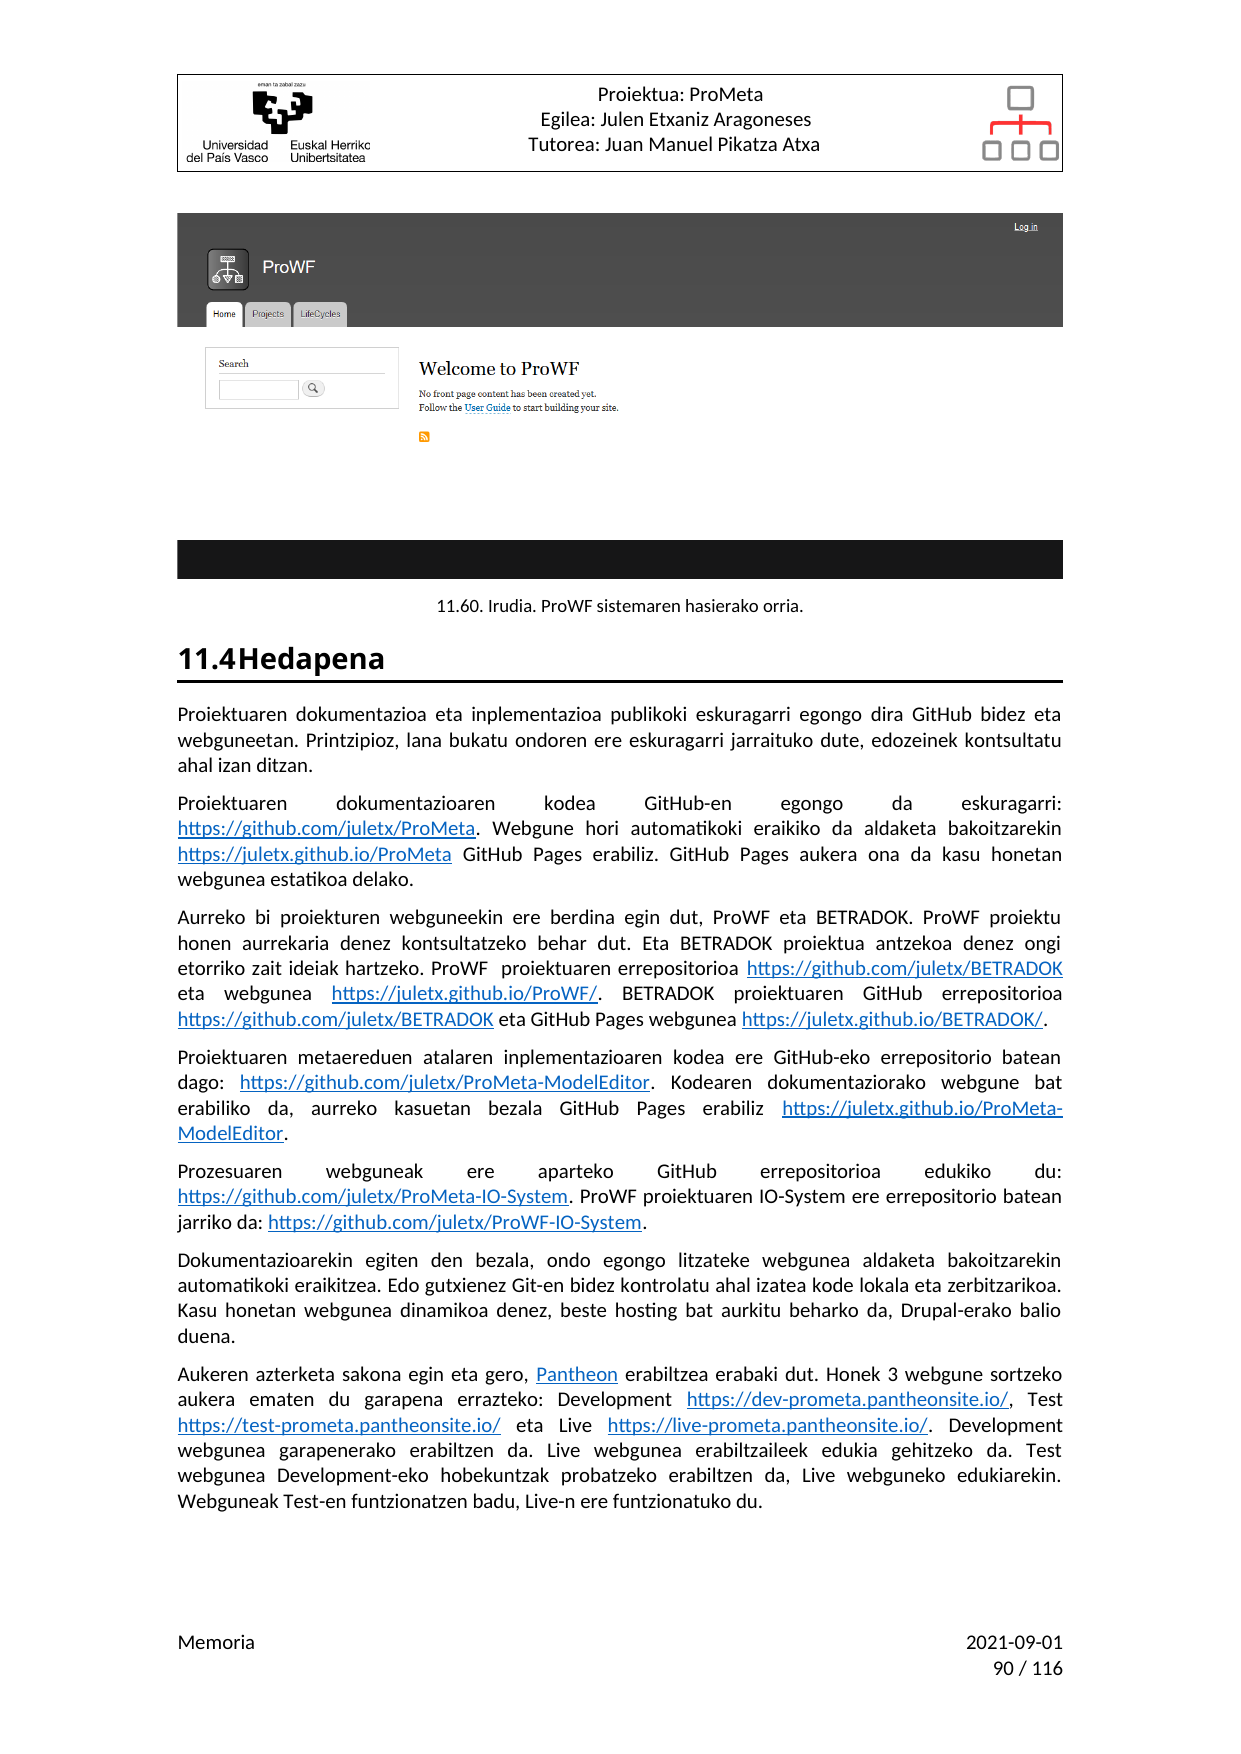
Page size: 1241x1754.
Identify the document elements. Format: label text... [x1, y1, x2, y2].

text Proiektuaren dokumentazioaren kodea GitHub-en egongo da eskuragarri: https://github.com/juletx/ProMeta. Webgune hori automatikoki eraikiko da aldaketa bakoitzarekin https://juletx.github.io/ProMeta GitHub Pages erabiliz. GitHub Pages aukera ona da kasu honetan webgunea estatikoa delako. [177, 790, 1063, 892]
picture [182, 81, 370, 162]
text Aukeren azterketa sakona egin eta gero, Pantheon erabiltzea erabaki dut. Honek 3 webgune sortzeko aukera ematen du garapena errazteko: Development https://dev-prometa.pantheonsite.io/, Test https://test-prometa.pantheonsite.io/ eta Live https://live-prometa.pantheonsite.io/. Development webgunea garapenerako erabiltzen da. Live webgunea erabiltzaileek edukia gehitzeko da. Test webgunea Development-eko hobekuntzak probatzeko erabiltzen da, Live webguneko edukiarekin. Webguneak Test-en funtzionatzen badu, Live-n ere funtzionatuko du. [177, 1361, 1063, 1513]
text Proiektuaren metaereduen atalaren inplementazioaren kodea ere GitHub-eko errepositorio batean dago: https://github.com/juletx/ProMeta-ModelEditor. Kodearen dokumentaziorako webgune bat erabiliko da, aurreko kasuetan bezala GitHub Pages erabiliz https://juletx.github.io/ProMeta-ModelEditor. [177, 1044, 1063, 1146]
text Proiektuaren dokumentazioa eta inplementazioa publikoki eskuragarri egongo dira GitHub bidez eta webguneetan. Printzipioz, lana bukatu ondoren ere eskuragarri jarraituko dute, edozeinek kontsultatu ahal izan ditzan. [177, 701, 1063, 778]
text Dokumentazioarekin egiten den bezala, ondo egongo litzateke webgunea aldaketa bakoitzarekin automatikoki eraikitzea. Edo gutxienez Git-en bidez kontrolatu ahal izatea kode lokala eta zerbitzarikoa. Kasu honetan webgunea dinamikoa denez, beste hosting bat aurkitu beharko da, Drupal-erako balio duena. [177, 1247, 1063, 1348]
text Aurreko bi proiekturen webguneekin ere berdina egin dut, ProWF eta BETRADOK. ProWF proiektu honen aurrekaria denez kontsultatzeko behar dut. Eta BETRADOK proiektua antzekoa denez ongi etorriko zait ideiak hartzeko. ProWF proiektuaren errepositorioa https://github.com/juletx/BETRADOK eta webgunea https://juletx.github.io/ProWF/. BETRADOK proiektuaren GitHub errepositorioa https://github.com/juletx/BETRADOK eta GitHub Pages webgunea https://juletx.github.io/BETRADOK/. [177, 904, 1063, 1031]
subtitle Hedapena [177, 638, 1063, 680]
picture [978, 80, 1060, 162]
text Prozesuaren webguneak ere aparteko GitHub errepositorioa edukiko du: https://github.com/juletx/ProMeta-IO-System. ProWF proiektuaren IO-System ere errepositorio batean jarriko da: https://github.com/juletx/ProWF-IO-System. [177, 1158, 1063, 1234]
